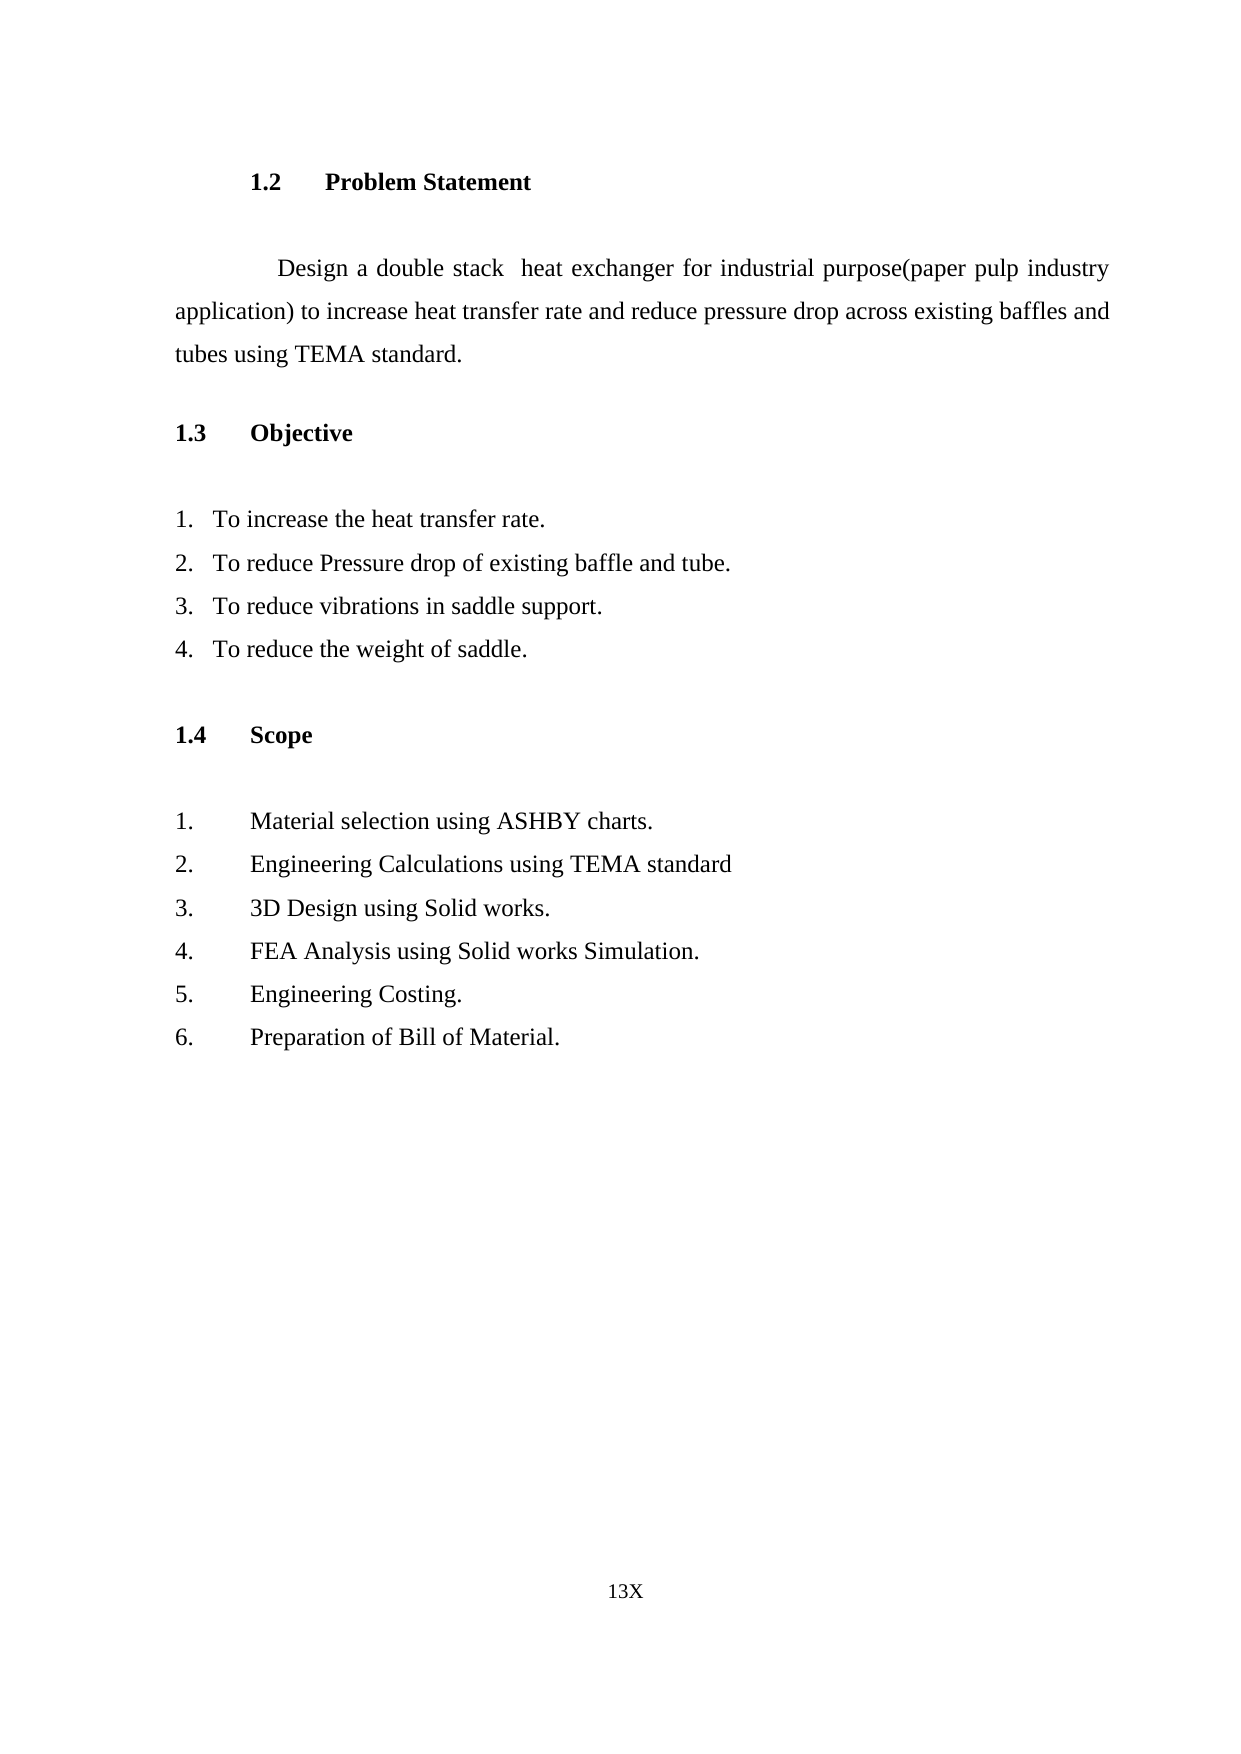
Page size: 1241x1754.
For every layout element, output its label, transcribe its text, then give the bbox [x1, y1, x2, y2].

list 3D Design using Solid works. [175, 893, 1111, 921]
text 1.3 Objective [175, 418, 1111, 447]
list Engineering Calculations using TEMA standard [175, 849, 1111, 878]
list Material selection using ASHBY charts. [175, 806, 1111, 835]
list Engineering Costing. [175, 979, 1111, 1008]
list To increase the heat transfer rate. [175, 504, 1111, 533]
list To reduce the weight of saddle. [175, 634, 1111, 663]
list Preparation of Bill of Material. [175, 1022, 1111, 1051]
list FEA Analysis using Solid works Simulation. [175, 936, 1111, 964]
list To reduce Pressure drop of existing baffle and tube. [175, 548, 1111, 576]
list To reduce vibrations in saddle support. [175, 591, 1111, 619]
text Design a double stack heat exchanger for industrial purpose(paper pulp industry application) to increase heat transfer rate and reduce pressure drop across existing baffles and tubes using TEMA standard. [175, 253, 1111, 368]
text 1.4 Scope [175, 720, 1111, 749]
text 1.2 Problem Statement [250, 167, 1111, 195]
